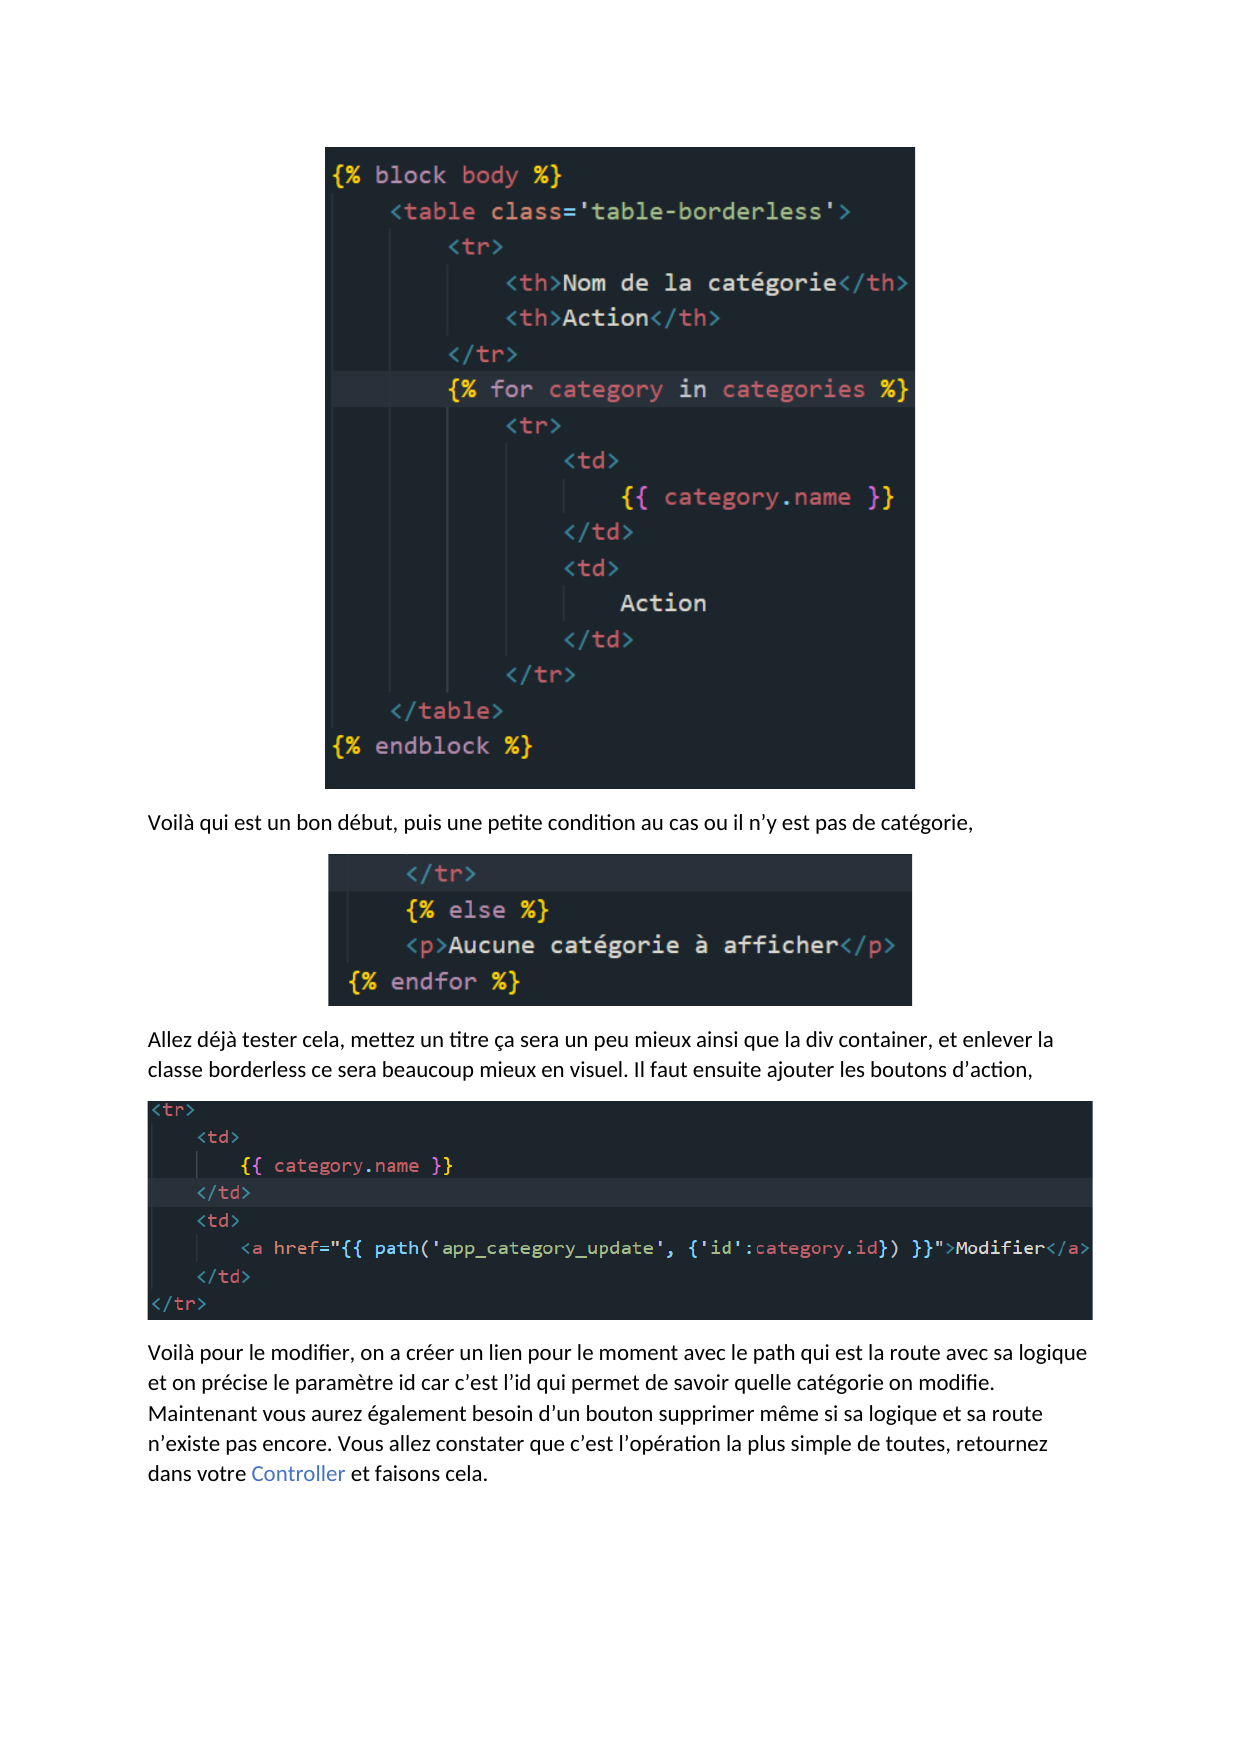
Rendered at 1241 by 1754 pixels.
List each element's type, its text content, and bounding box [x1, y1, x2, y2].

picture [328, 854, 913, 1006]
picture [325, 147, 916, 789]
text Allez déjà tester cela, mettez un titre ça sera un peu mieux ainsi que la div container, et enlever la classe borderless ce sera beaucoup mieux en visuel. Il faut ensuite ajouter les boutons d’action, [148, 1025, 1093, 1083]
text Voilà qui est un bon début, puis une petite condition au cas ou il n’y est pas de catégorie, [148, 808, 1093, 836]
text Voilà pour le modifier, on a créer un lien pour le moment avec le path qui est la route avec sa logique et on précise le paramètre id car c’est l’id qui permet de savoir quelle catégorie on modifie. Maintenant vous aurez également besoin d’un bouton supprimer même si sa logique et sa route n’existe pas encore. Vous allez constater que c’est l’opération la plus simple de toutes, retournez dans votre Controller et faisons cela. [148, 1338, 1093, 1487]
picture [147, 1101, 1093, 1320]
